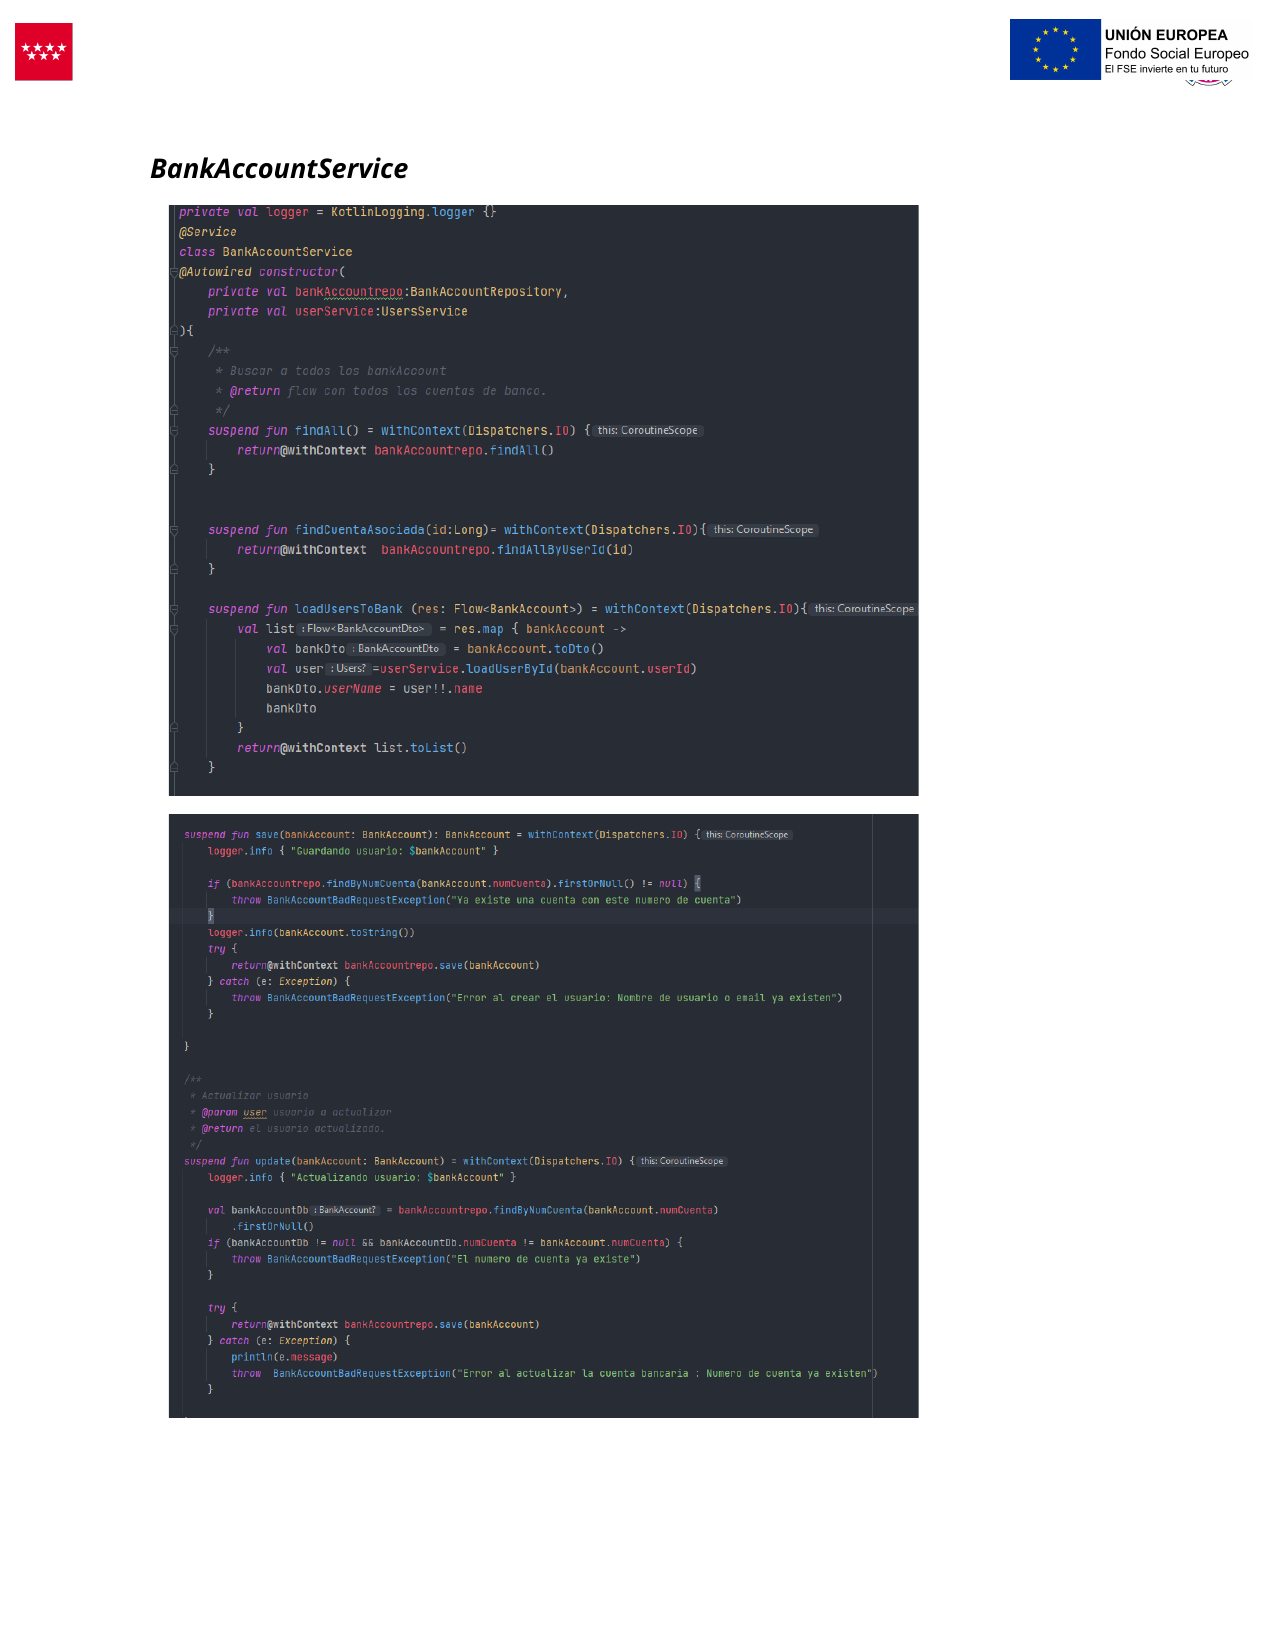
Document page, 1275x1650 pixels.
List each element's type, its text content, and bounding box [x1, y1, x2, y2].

picture [1010, 19, 1253, 88]
subtitle BankAccountService [150, 150, 1125, 187]
picture [8, 16, 79, 87]
